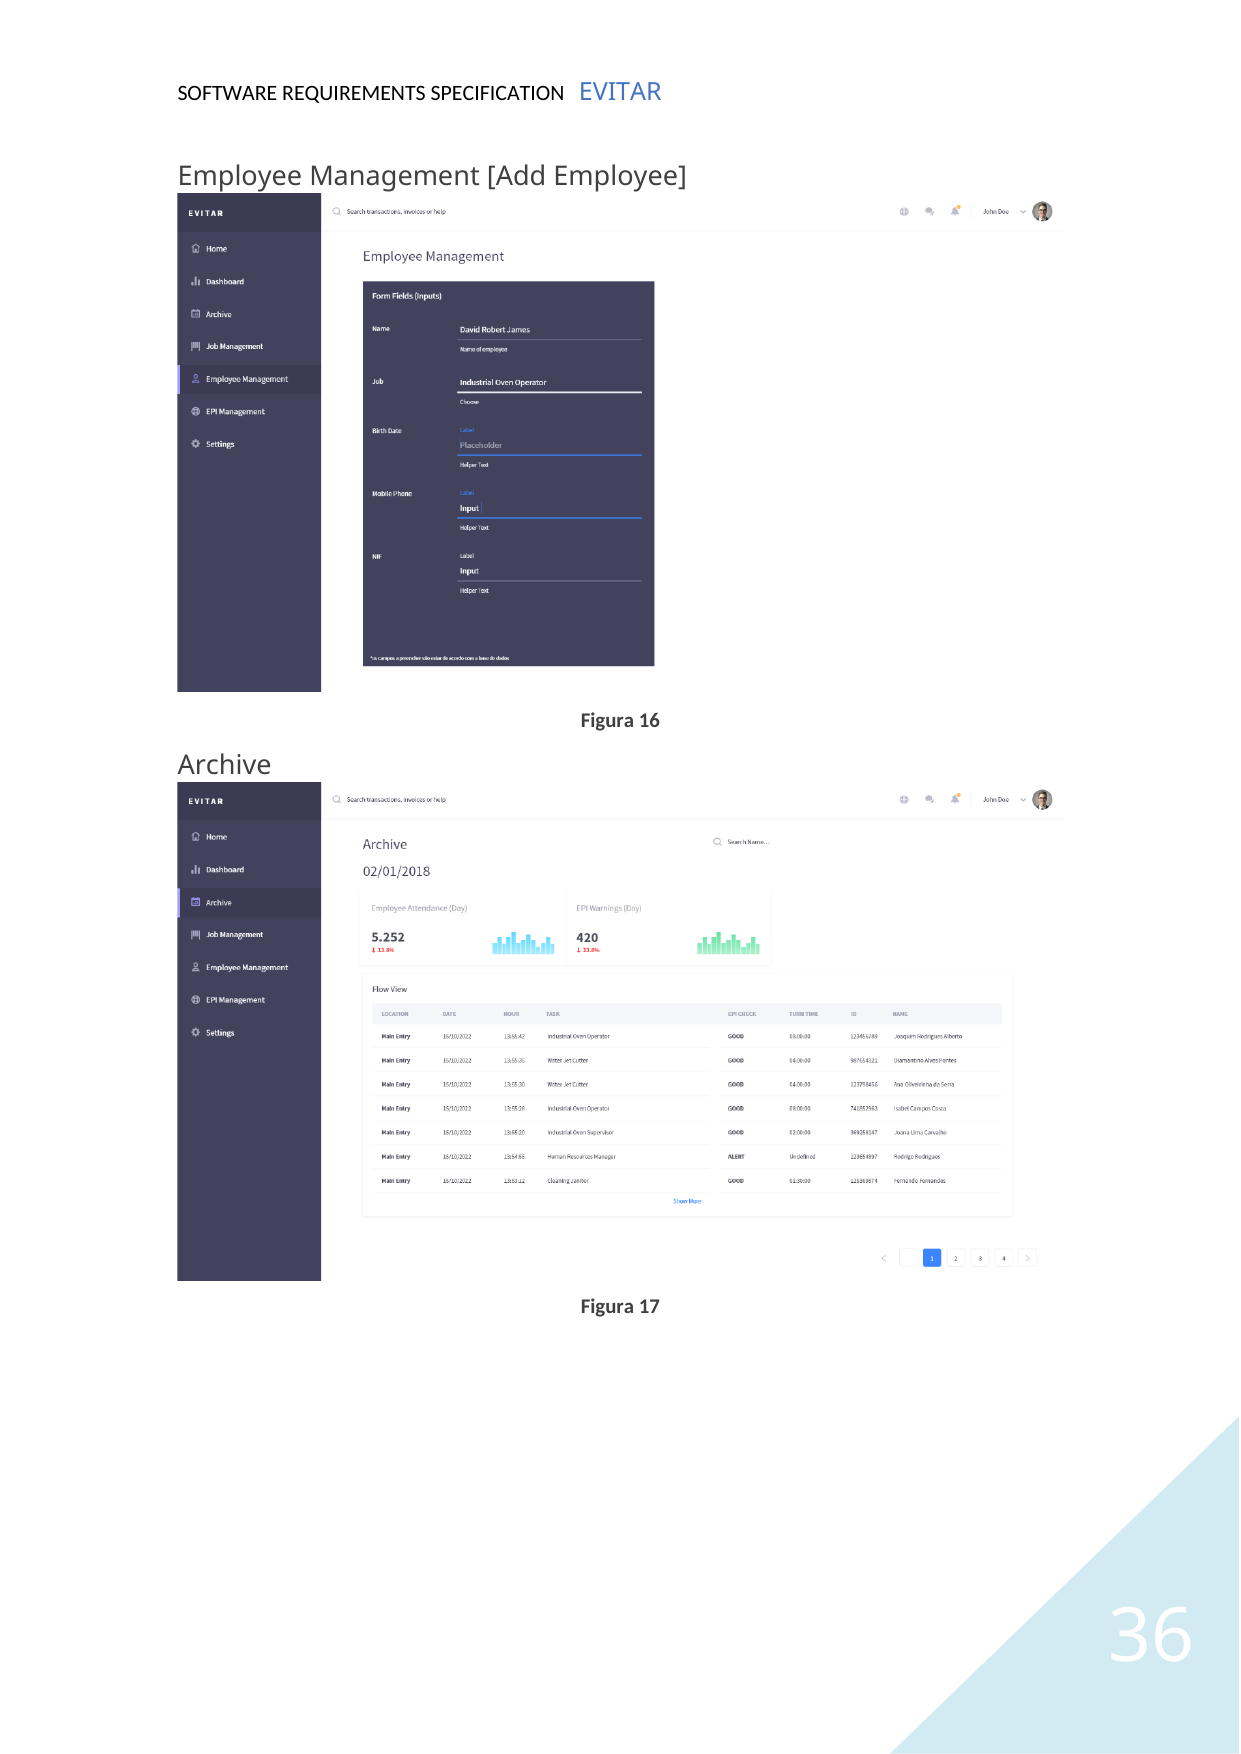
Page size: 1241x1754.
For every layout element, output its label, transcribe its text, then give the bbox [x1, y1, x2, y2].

picture [177, 193, 1063, 692]
text Figura 16 [177, 707, 1063, 733]
subtitle Archive [177, 745, 1063, 782]
subtitle Employee Management [Add Employee] [177, 157, 1063, 193]
text Figura 17 [177, 1293, 1063, 1318]
picture [177, 782, 1063, 1281]
